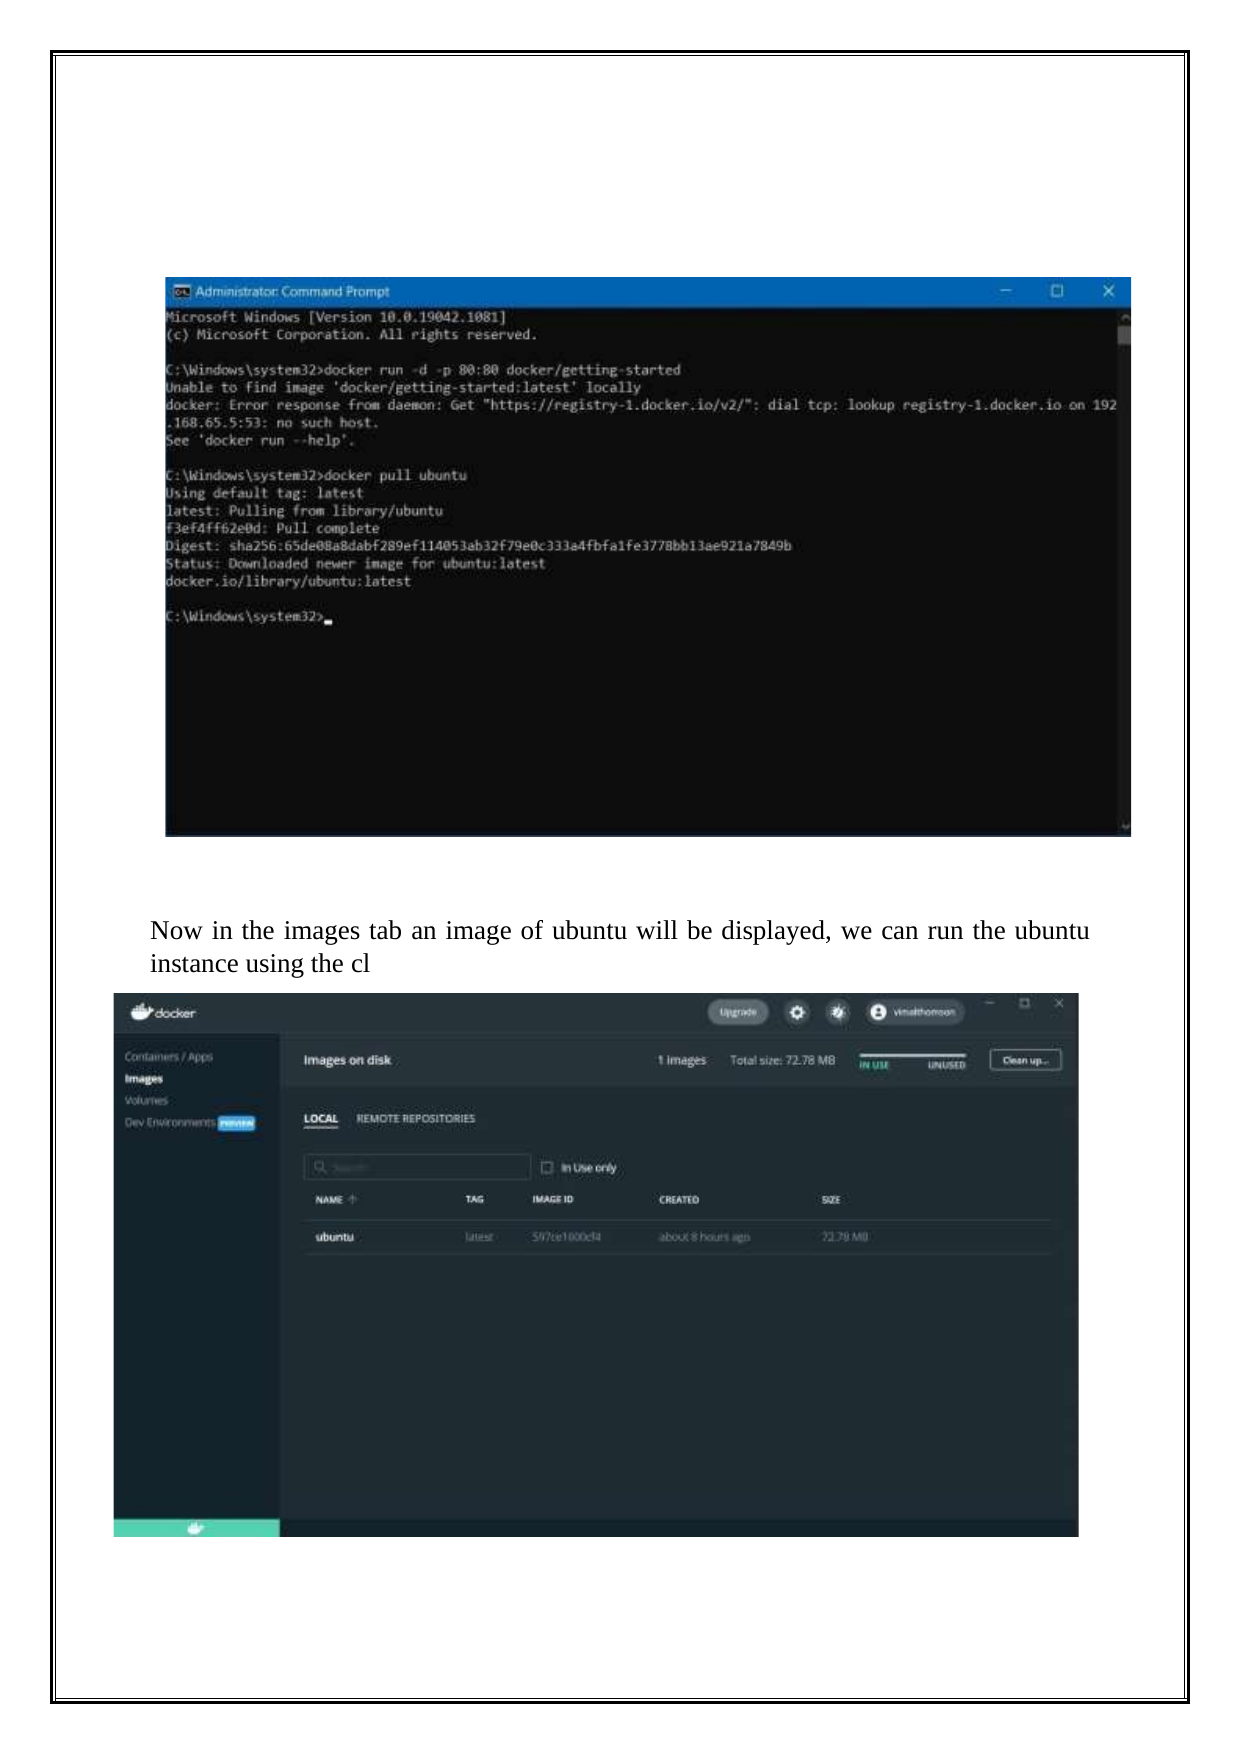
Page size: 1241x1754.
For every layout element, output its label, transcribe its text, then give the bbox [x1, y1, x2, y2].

text Now in the images tab an image of ubuntu will be displayed, we can run the ubuntu instance using the cl [150, 914, 1090, 978]
picture [113, 993, 1079, 1537]
picture [165, 277, 1132, 837]
